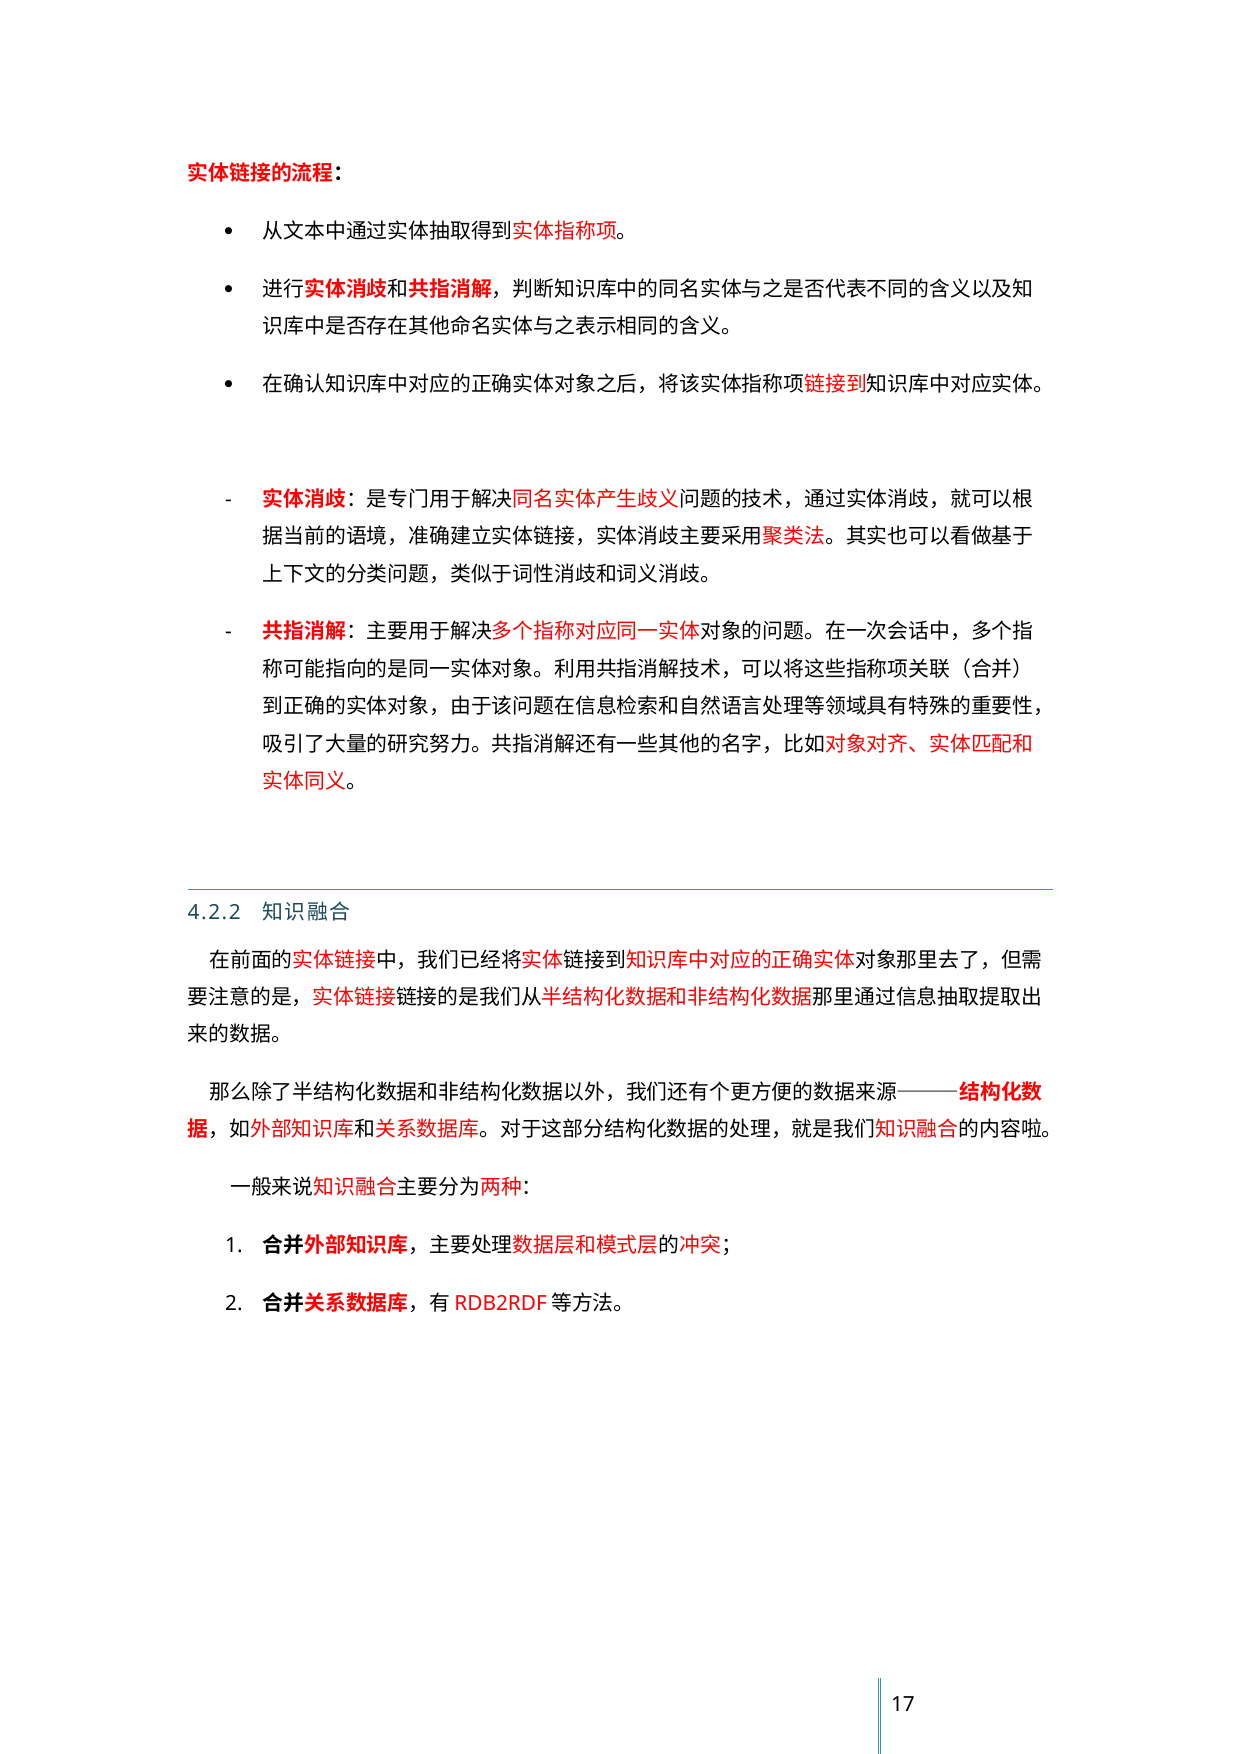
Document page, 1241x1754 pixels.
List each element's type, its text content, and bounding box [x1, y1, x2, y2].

text 一般来说知识融合主要分为两种： [187, 1169, 1053, 1202]
list 合并关系数据库，有RDB2RDF等方法。 [225, 1285, 1053, 1317]
list 实体消歧：是专门用于解决同名实体产生歧义问题的技术，通过实体消歧，就可以根据当前的语境，准确建立实体链接，实体消歧主要采用聚类法。其实也可以看做基于上下文的分类问题，类似于词性消歧和词义消歧。 [225, 481, 1053, 588]
list 在确认知识库中对应的正确实体对象之后，将该实体指称项链接到知识库中对应实体。 [225, 366, 1053, 398]
list 合并外部知识库，主要处理数据层和模式层的冲突； [225, 1227, 1053, 1259]
list 共指消解：主要用于解决多个指称对应同一实体对象的问题。在一次会话中，多个指称可能指向的是同一实体对象。利用共指消解技术，可以将这些指称项关联（合并）到正确的实体对象，由于该问题在信息检索和自然语言处理等领域具有特殊的重要性，吸引了大量的研究努力。共指消解还有一些其他的名字，比如对象对齐、实体匹配和实体同义。 [225, 614, 1053, 795]
list 从文本中通过实体抽取得到实体指称项。 [225, 213, 1053, 246]
text 实体链接的流程： [187, 155, 1053, 188]
subtitle 知识融合 [187, 890, 1053, 927]
text 那么除了半结构化数据和非结构化数据以外，我们还有个更方便的数据来源———结构化数据，如外部知识库和关系数据库。对于这部分结构化数据的处理，就是我们知识融合的内容啦。 [187, 1074, 1053, 1144]
list 进行实体消歧和共指消解，判断知识库中的同名实体与之是否代表不同的含义以及知识库中是否存在其他命名实体与之表示相同的含义。 [225, 271, 1053, 341]
text 在前面的实体链接中，我们已经将实体链接到知识库中对应的正确实体对象那里去了，但需要注意的是，实体链接链接的是我们从半结构化数据和非结构化数据那里通过信息抽取提取出来的数据。 [187, 942, 1053, 1049]
